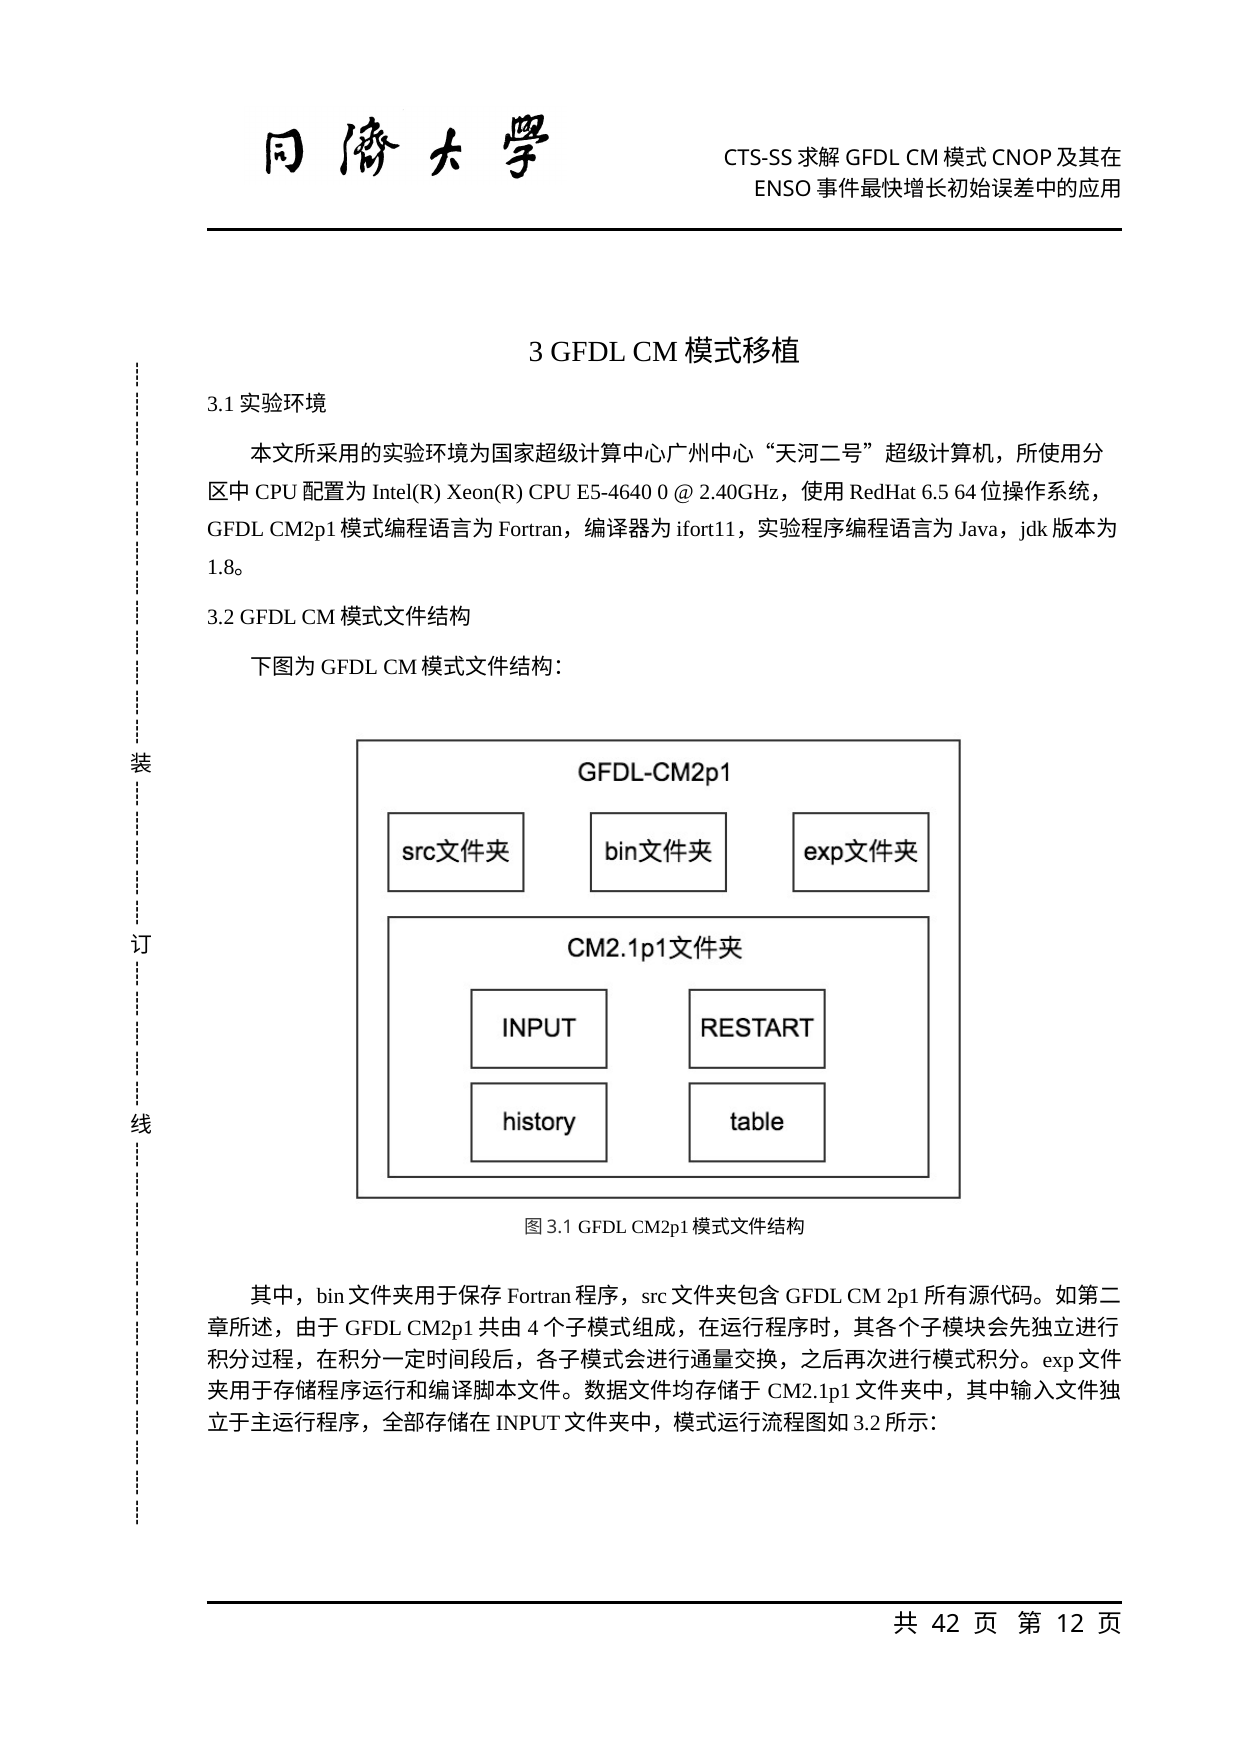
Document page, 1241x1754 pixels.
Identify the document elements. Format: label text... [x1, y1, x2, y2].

text 下图为GFDL CM模式文件结构： [207, 644, 1122, 682]
subtitle 3.1 实验环境 [207, 382, 1122, 419]
picture [244, 106, 567, 185]
text 本文所采用的实验环境为国家超级计算中心广州中心“天河二号”超级计算机，所使用分区中CPU配置为Intel(R) Xeon(R) CPU E5-4640 0 @ 2.40GHz，使用RedHat 6.5 64位操作系统，GFDL CM2p1模式编程语言为Fortran，编译器为ifort11，实验程序编程语言为Java，jdk版本为1.8。 [207, 432, 1122, 582]
subtitle 3.2 GFDL CM模式文件结构 [207, 594, 1122, 632]
picture [350, 729, 968, 1204]
text 其中，bin文件夹用于保存Fortran程序，src文件夹包含GFDL CM 2p1所有源代码。如第二章所述，由于GFDL CM2p1共由4个子模式组成，在运行程序时，其各个子模块会先独立进行积分过程，在积分一定时间段后，各子模式会进行通量交换，之后再次进行模式积分。exp文件夹用于存储程序运行和编译脚本文件。数据文件均存储于CM2.1p1文件夹中，其中输入文件独立于主运行程序，全部存储在INPUT文件夹中，模式运行流程图如3.2所示： [207, 1278, 1122, 1437]
subtitle 3 GFDL CM模式移植 [207, 332, 1122, 369]
